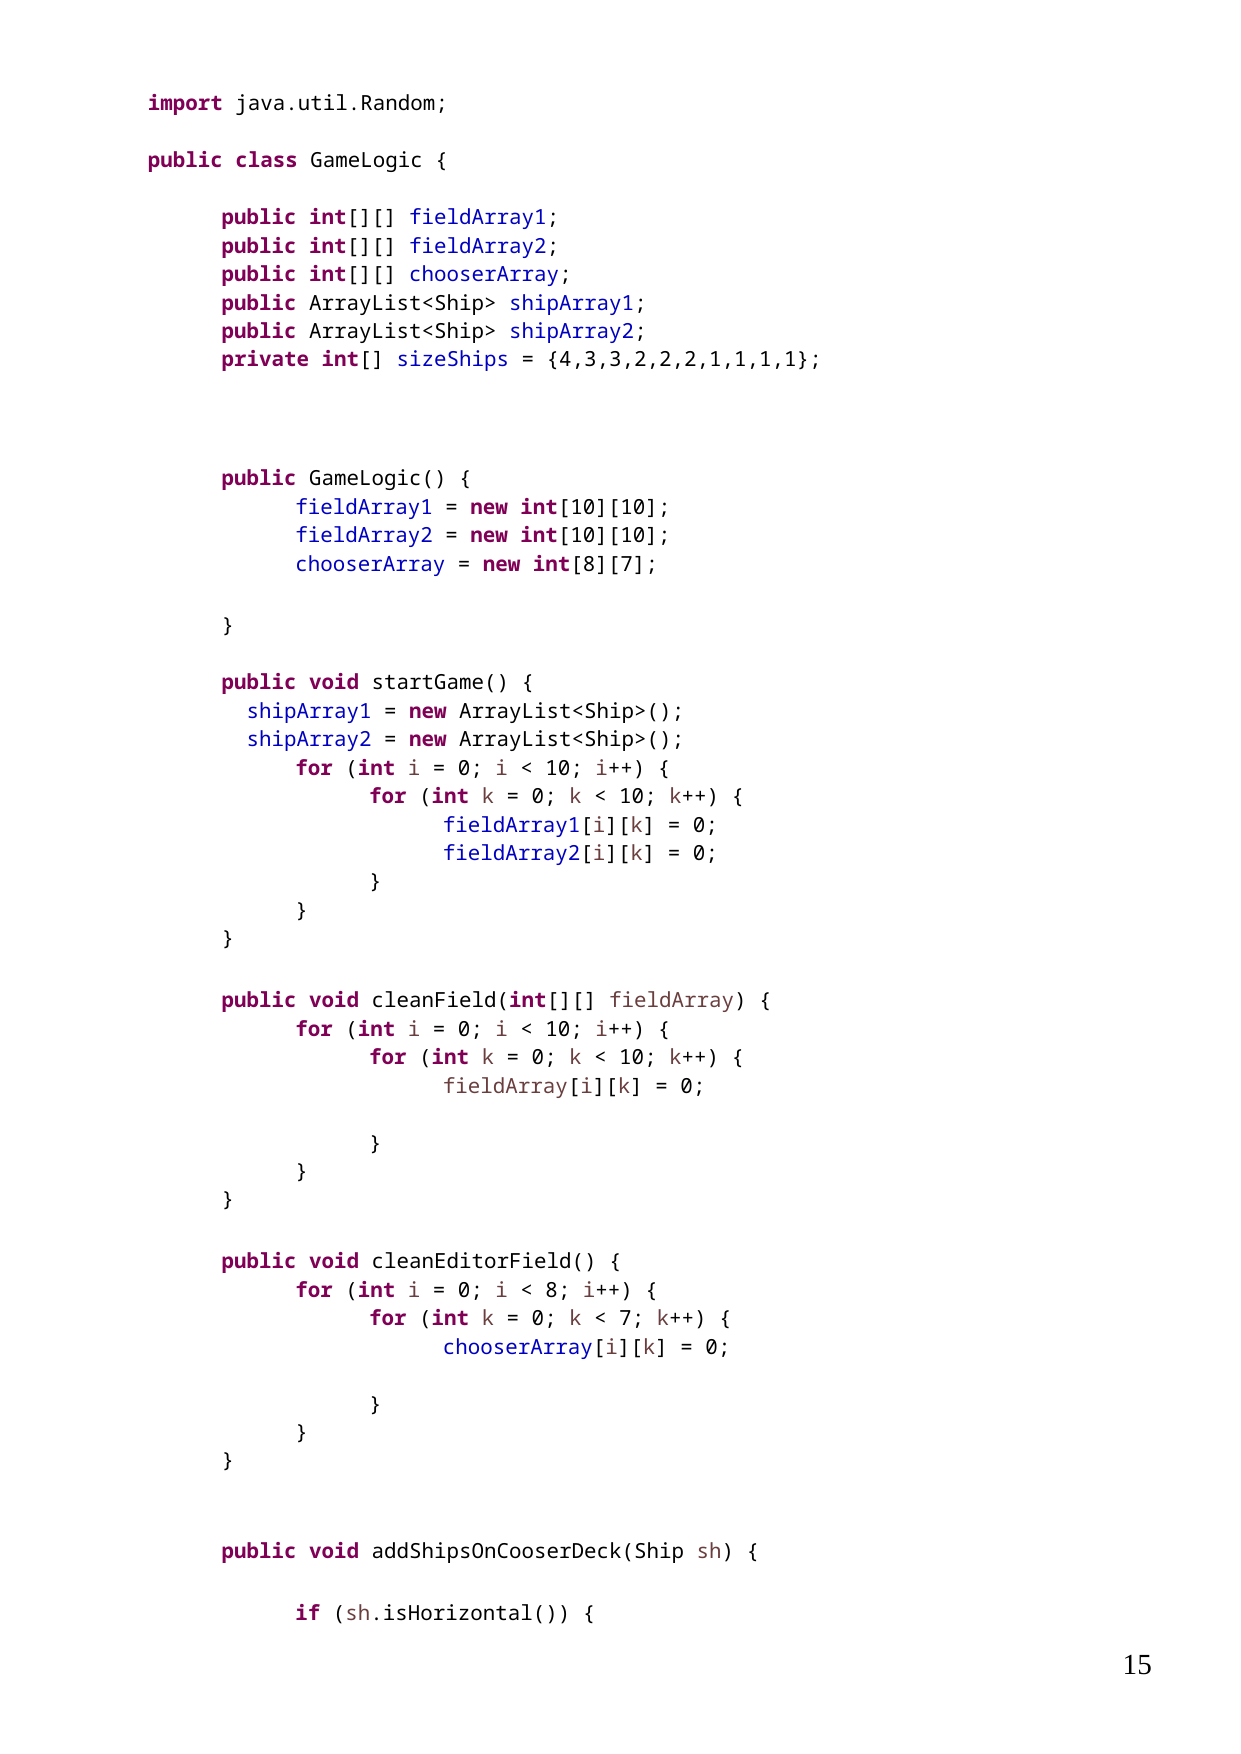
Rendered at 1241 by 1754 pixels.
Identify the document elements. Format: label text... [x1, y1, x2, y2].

text chooserArray[i][k] = 0; [148, 1332, 1152, 1360]
text } [148, 611, 1152, 639]
text if (sh.isHorizontal()) { [148, 1598, 1152, 1626]
text shipArray1 = new ArrayList<Ship>(); [148, 696, 1152, 724]
text for (int i = 0; i < 8; i++) { [148, 1275, 1152, 1303]
text chooserArray = new int[8][7]; [148, 549, 1152, 577]
text public GameLogic() { [148, 463, 1152, 492]
text } [148, 895, 1152, 923]
text public void addShipsOnCooserDeck(Ship sh) { [148, 1536, 1152, 1564]
text public int[][] fieldArray1; [148, 202, 1152, 231]
text } [148, 1128, 1152, 1156]
text public class GameLogic { [148, 145, 1152, 174]
text for (int i = 0; i < 10; i++) { [148, 753, 1152, 781]
text } [148, 1156, 1152, 1184]
text fieldArray2 = new int[10][10]; [148, 520, 1152, 549]
text public void startGame() { [148, 667, 1152, 696]
text public int[][] fieldArray2; [148, 231, 1152, 259]
text } [148, 1446, 1152, 1474]
text fieldArray[i][k] = 0; [148, 1071, 1152, 1099]
text shipArray2 = new ArrayList<Ship>(); [148, 724, 1152, 753]
text for (int k = 0; k < 10; k++) { [148, 1042, 1152, 1071]
text } [148, 1417, 1152, 1446]
text } [148, 867, 1152, 895]
text public ArrayList<Ship> shipArray1; [148, 288, 1152, 316]
text import java.util.Random; [148, 88, 1152, 117]
text private int[] sizeShips = {4,3,3,2,2,2,1,1,1,1}; [148, 344, 1152, 373]
text for (int i = 0; i < 10; i++) { [148, 1014, 1152, 1042]
text for (int k = 0; k < 7; k++) { [148, 1303, 1152, 1332]
text public void cleanEditorField() { [148, 1246, 1152, 1275]
text public void cleanField(int[][] fieldArray) { [148, 985, 1152, 1014]
text for (int k = 0; k < 10; k++) { [148, 781, 1152, 810]
text } [148, 1389, 1152, 1417]
text public ArrayList<Ship> shipArray2; [148, 316, 1152, 344]
text } [148, 1184, 1152, 1213]
text fieldArray1 = new int[10][10]; [148, 492, 1152, 520]
text } [148, 923, 1152, 952]
text fieldArray1[i][k] = 0; [148, 810, 1152, 838]
text public int[][] chooserArray; [148, 259, 1152, 288]
text fieldArray2[i][k] = 0; [148, 838, 1152, 867]
